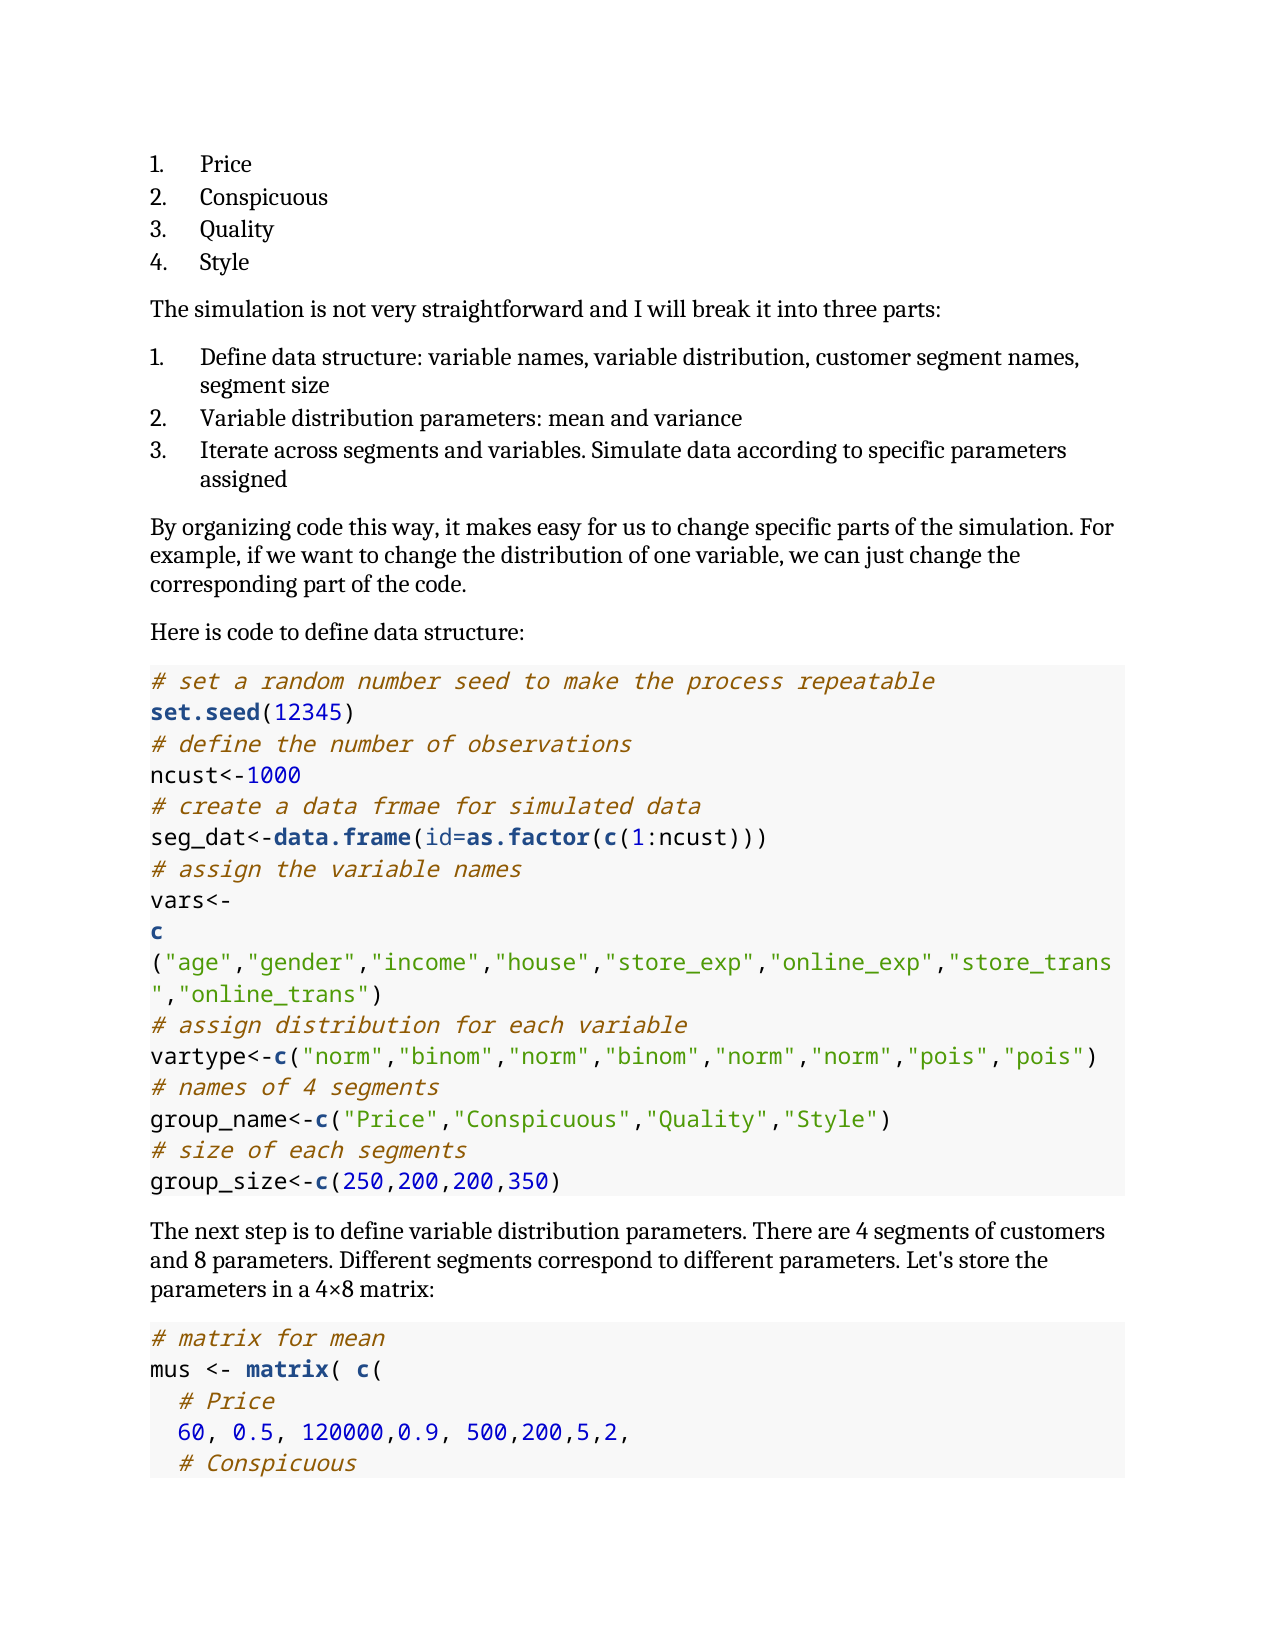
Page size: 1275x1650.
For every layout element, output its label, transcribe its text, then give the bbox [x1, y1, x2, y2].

text By organizing code this way, it makes easy for us to change specific parts of the simulation. For example, if we want to change the distribution of one variable, we can just change the corresponding part of the code. [150, 512, 1125, 599]
list Quality [150, 215, 1125, 244]
list Price [150, 150, 1125, 179]
list Style [150, 247, 1125, 276]
text # set a random number seed to make the process repeatable set.seed(12345) # define the number of observations ncust<-1000 # create a data frmae for simulated data seg_dat<-data.frame(id=as.factor(c(1:ncust))) # assign the variable names vars<-c("age","gender","income","house","store_exp","online_exp","store_trans","online_trans") # assign distribution for each variable vartype<-c("norm","binom","norm","binom","norm","norm","pois","pois") # names of 4 segments group_name<-c("Price","Conspicuous","Quality","Style") # size of each segments group_size<-c(250,200,200,350) [150, 665, 1125, 1196]
list Variable distribution parameters: mean and variance [150, 404, 1125, 432]
list Conspicuous [150, 182, 1125, 211]
text Here is code to define data structure: [150, 617, 1125, 646]
text The simulation is not very straightforward and I will break it into three parts: [150, 295, 1125, 324]
list Iterate across segments and variables. Simulate data according to specific parameters assigned [150, 436, 1125, 494]
list Define data structure: variable names, variable distribution, customer segment names, segment size [150, 342, 1125, 400]
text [150, 1322, 1125, 1478]
text The next step is to define variable distribution parameters. There are 4 segments of customers and 8 parameters. Different segments correspond to different parameters. Let's store the parameters in a 4×8 matrix: [150, 1217, 1125, 1303]
